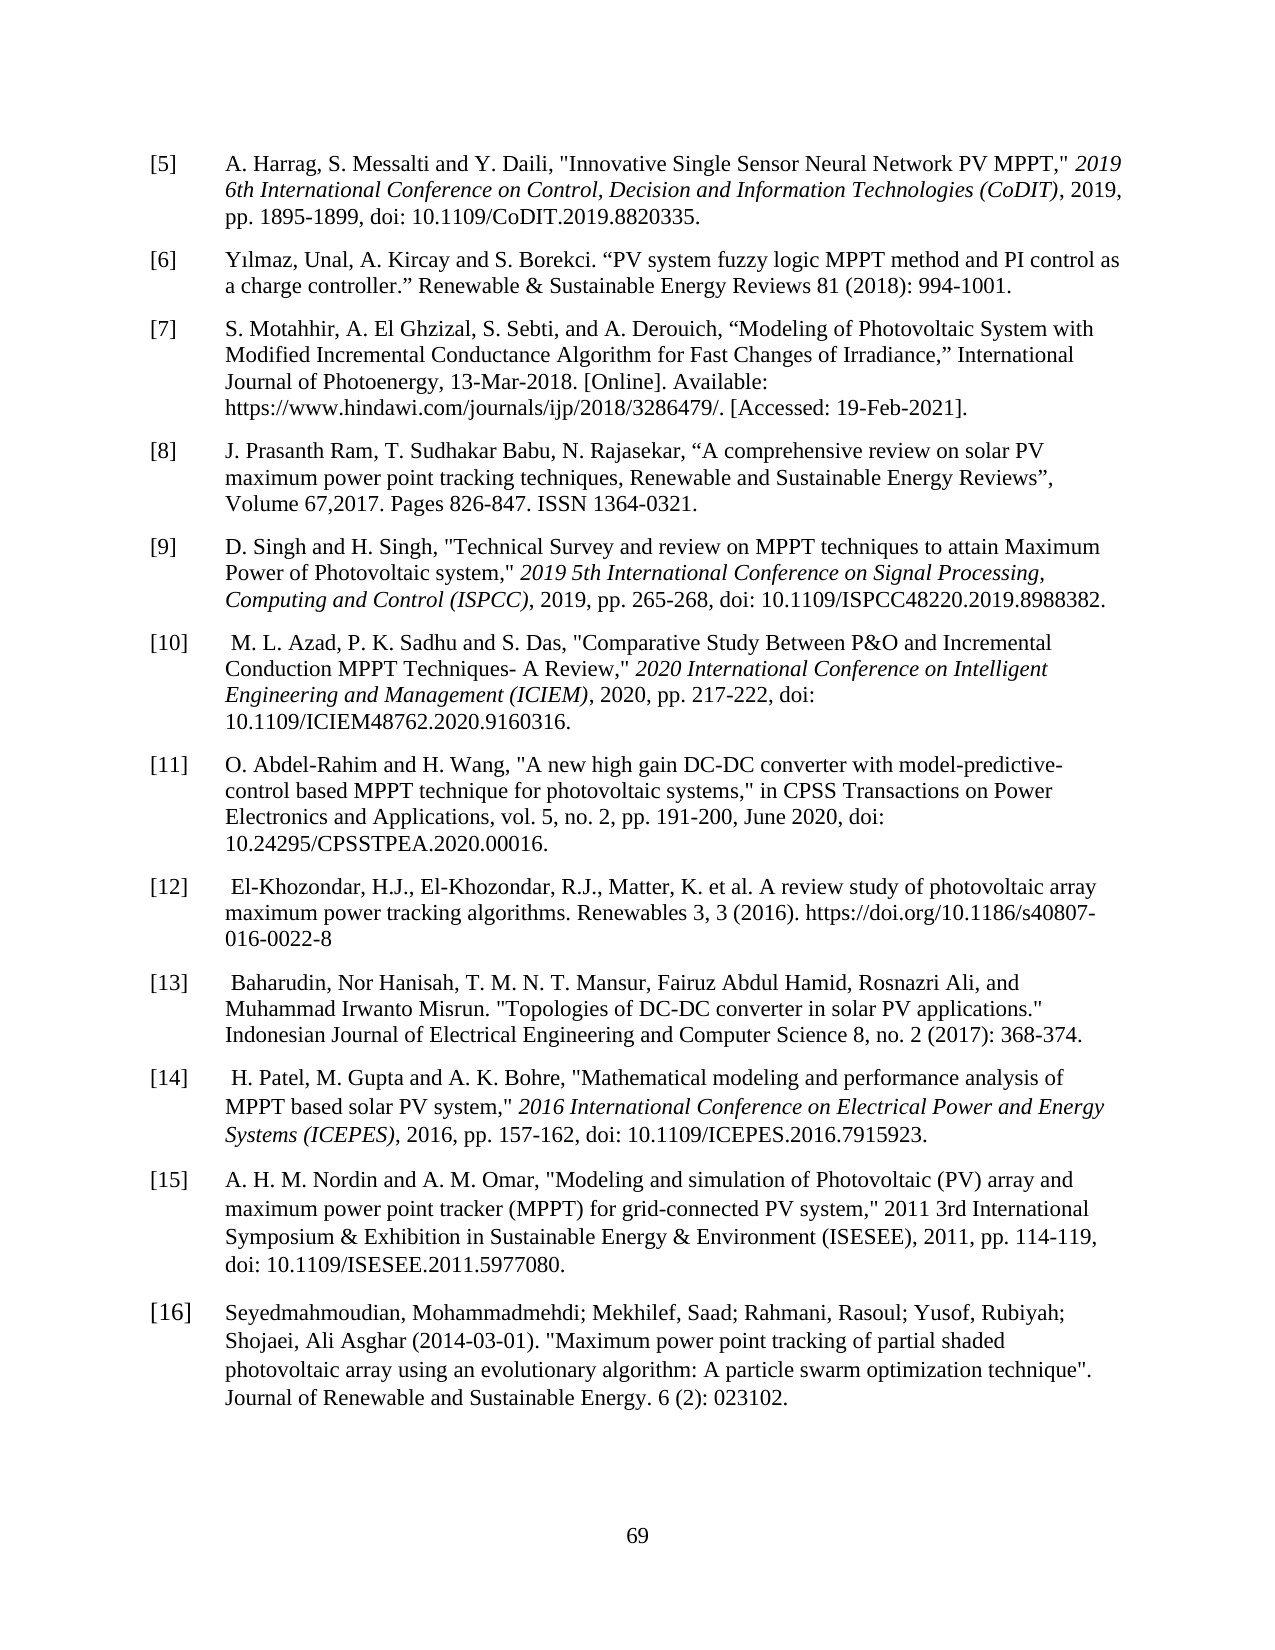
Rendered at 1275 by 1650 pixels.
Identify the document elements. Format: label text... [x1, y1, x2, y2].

text [7] S. Motahhir, A. El Ghzizal, S. Sebti, and A. Derouich, “Modeling of Photovoltaic System with Modified Incremental Conductance Algorithm for Fast Changes of Irradiance,” International Journal of Photoenergy, 13-Mar-2018. [Online]. Available: https://www.hindawi.com/journals/ijp/2018/3286479/. [Accessed: 19-Feb-2021]. [150, 315, 1125, 421]
text [13] Baharudin, Nor Hanisah, T. M. N. T. Mansur, Fairuz Abdul Hamid, Rosnazri Ali, and Muhammad Irwanto Misrun. "Topologies of DC-DC converter in solar PV applications." Indonesian Journal of Electrical Engineering and Computer Science 8, no. 2 (2017): 368-374. [150, 968, 1125, 1048]
text [12] El-Khozondar, H.J., El-Khozondar, R.J., Matter, K. et al. A review study of photovoltaic array maximum power tracking algorithms. Renewables 3, 3 (2016). https://doi.org/10.1186/s40807-016-0022-8 [150, 873, 1125, 952]
text [16] Seyedmahmoudian, Mohammadmehdi; Mekhilef, Saad; Rahmani, Rasoul; Yusof, Rubiyah; Shojaei, Ali Asghar (2014-03-01). "Maximum power point tracking of partial shaded photovoltaic array using an evolutionary algorithm: A particle swarm optimization technique". Journal of Renewable and Sustainable Energy. 6 (2): 023102. [150, 1297, 1125, 1411]
text [8] J. Prasanth Ram, T. Sudhakar Babu, N. Rajasekar, “A comprehensive review on solar PV maximum power point tracking techniques, Renewable and Sustainable Energy Reviews”, Volume 67,2017. Pages 826-847. ISSN 1364-0321. [150, 437, 1125, 516]
text [14] H. Patel, M. Gupta and A. K. Bohre, "Mathematical modeling and performance analysis of MPPT based solar PV system," 2016 International Conference on Electrical Power and Energy Systems (ICEPES), 2016, pp. 157-162, doi: 10.1109/ICEPES.2016.7915923. [150, 1064, 1125, 1147]
text [15] A. H. M. Nordin and A. M. Omar, "Modeling and simulation of Photovoltaic (PV) array and maximum power point tracker (MPPT) for grid-connected PV system," 2011 3rd International Symposium & Exhibition in Sustainable Energy & Environment (ISESEE), 2011, pp. 114-119, doi: 10.1109/ISESEE.2011.5977080. [150, 1166, 1125, 1278]
text [5] A. Harrag, S. Messalti and Y. Daili, "Innovative Single Sensor Neural Network PV MPPT," 2019 6th International Conference on Control, Decision and Information Technologies (CoDIT), 2019, pp. 1895-1899, doi: 10.1109/CoDIT.2019.8820335. [150, 150, 1125, 229]
text [9] D. Singh and H. Singh, "Technical Survey and review on MPPT techniques to attain Maximum Power of Photovoltaic system," 2019 5th International Conference on Signal Processing, Computing and Control (ISPCC), 2019, pp. 265-268, doi: 10.1109/ISPCC48220.2019.8988382. [150, 533, 1125, 612]
text [11] O. Abdel-Rahim and H. Wang, "A new high gain DC-DC converter with model-predictive-control based MPPT technique for photovoltaic systems," in CPSS Transactions on Power Electronics and Applications, vol. 5, no. 2, pp. 191-200, June 2020, doi: 10.24295/CPSSTPEA.2020.00016. [150, 751, 1125, 856]
text [6] Yılmaz, Unal, A. Kircay and S. Borekci. “PV system fuzzy logic MPPT method and PI control as a charge controller.” Renewable & Sustainable Energy Reviews 81 (2018): 994-1001. [150, 246, 1125, 298]
text [10] M. L. Azad, P. K. Sadhu and S. Das, "Comparative Study Between P&O and Incremental Conduction MPPT Techniques- A Review," 2020 International Conference on Intelligent Engineering and Management (ICIEM), 2020, pp. 217-222, doi: 10.1109/ICIEM48762.2020.9160316. [150, 629, 1125, 734]
